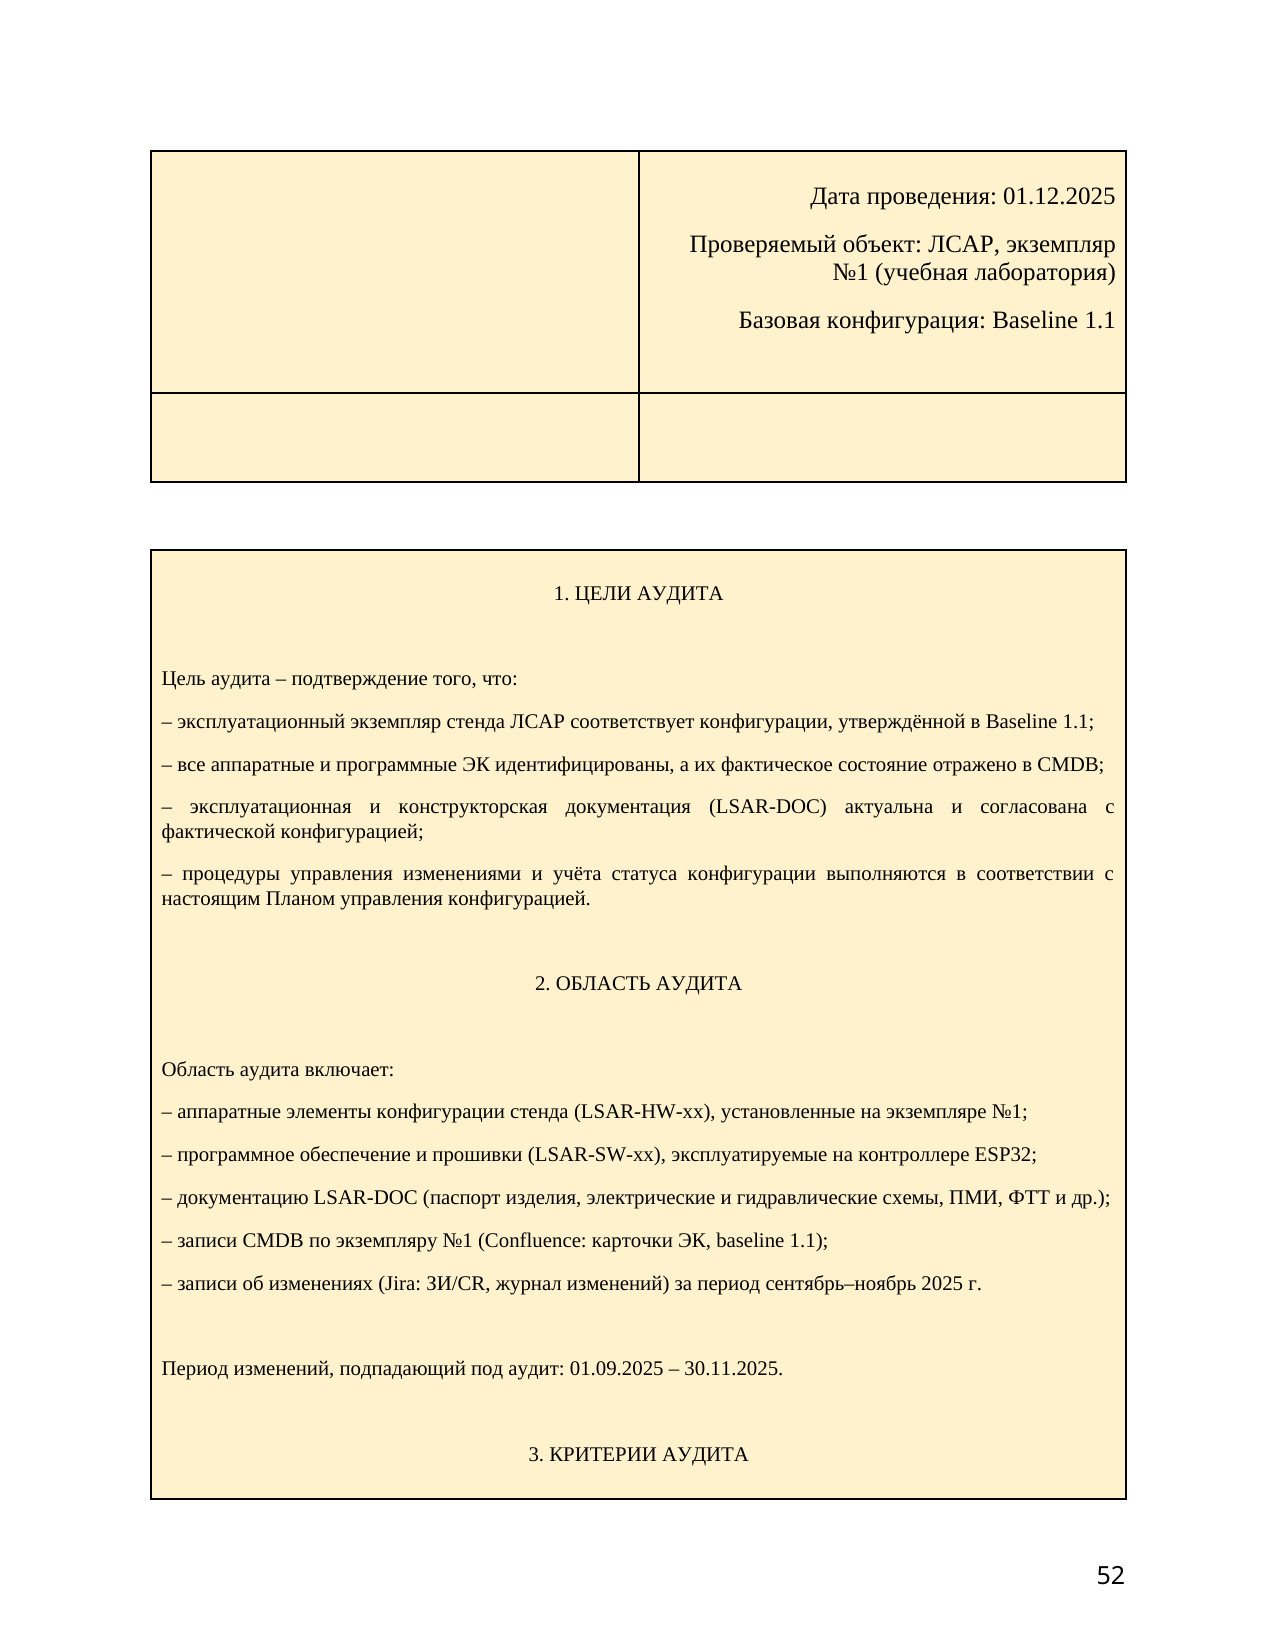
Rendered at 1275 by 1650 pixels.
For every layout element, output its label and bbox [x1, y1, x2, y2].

table_header [640, 152, 1125, 392]
table_header [152, 551, 1125, 1498]
table_cell [640, 394, 1125, 481]
table_header [152, 152, 638, 392]
table_cell [152, 394, 638, 481]
